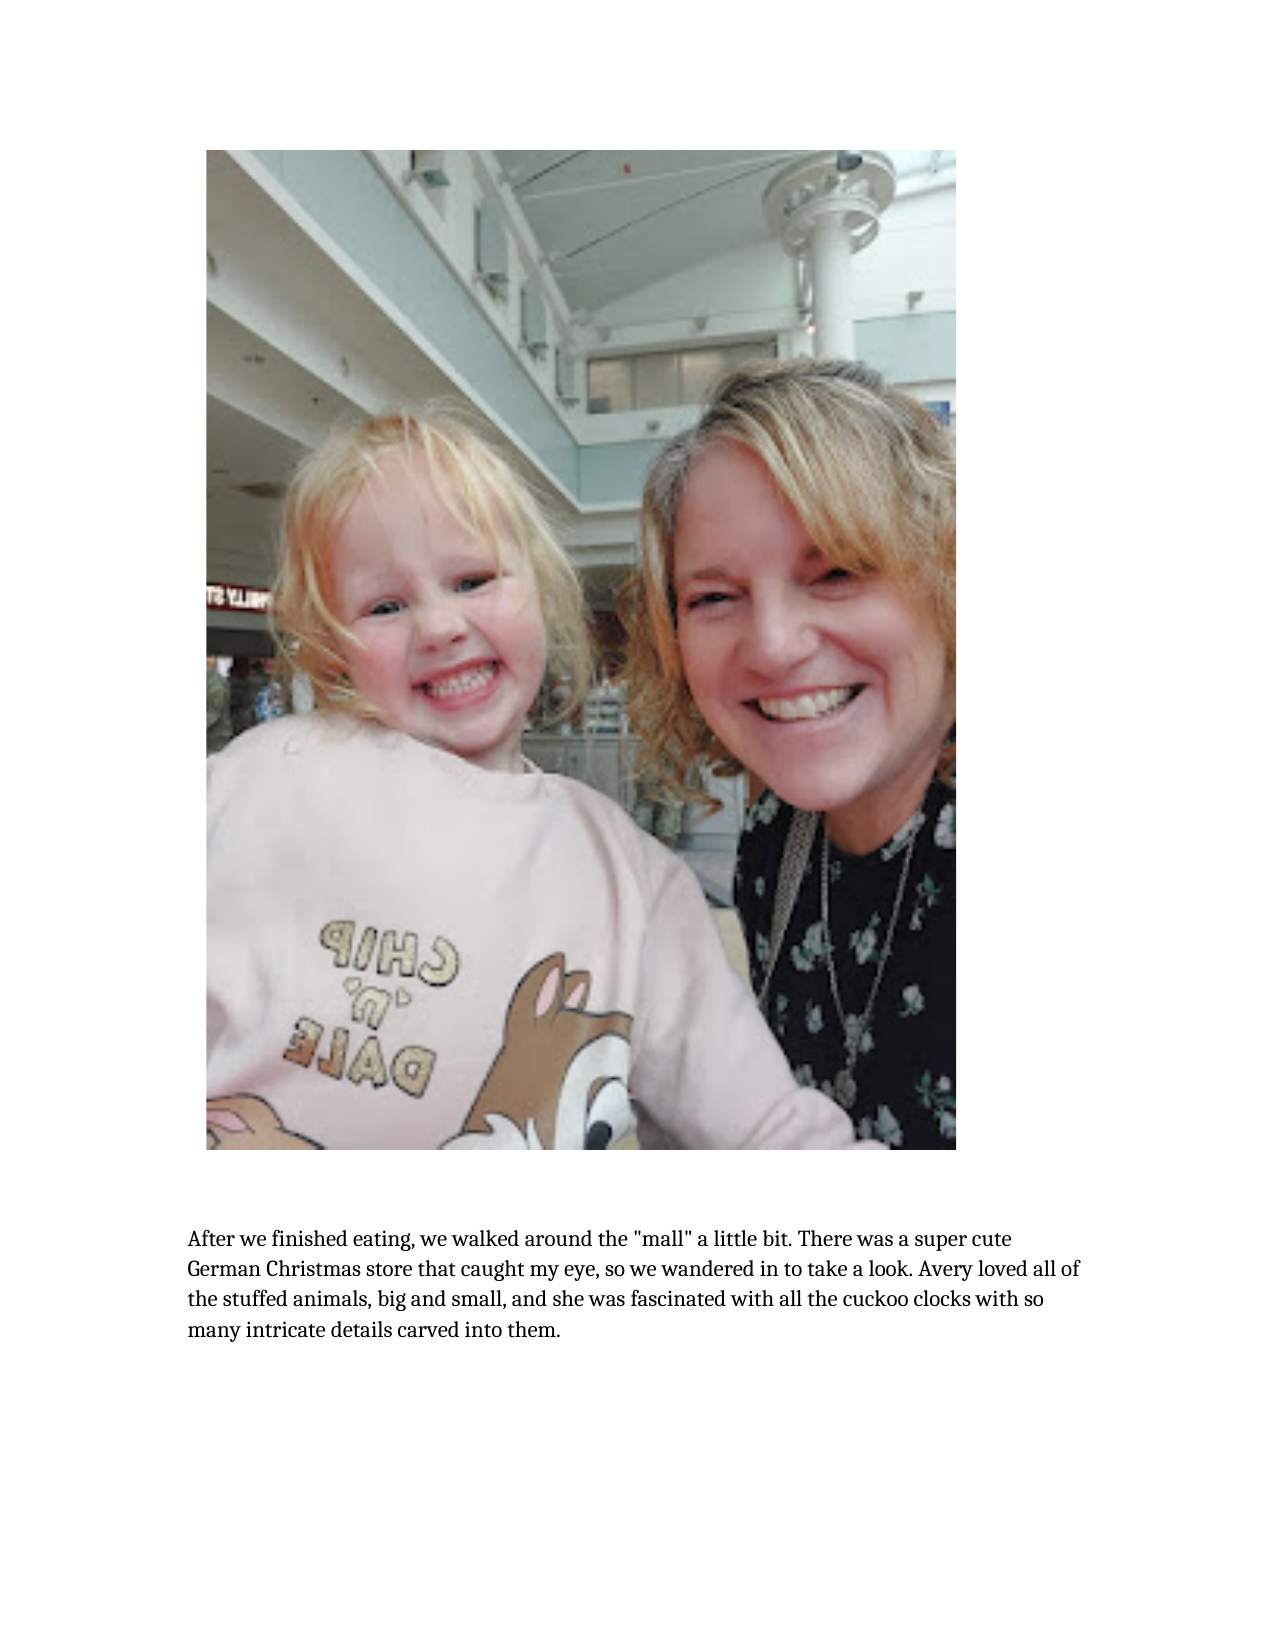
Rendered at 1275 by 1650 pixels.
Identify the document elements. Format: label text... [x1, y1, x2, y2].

text After we finished eating, we walked around the "mall" a little bit. There was a super cute German Christmas store that caught my eye, so we wandered in to take a look. Avery loved all of the stuffed animals, big and small, and she was fascinated with all the cuckoo clocks with so many intricate details carved into them. [187, 1226, 1087, 1343]
picture [206, 150, 957, 1150]
